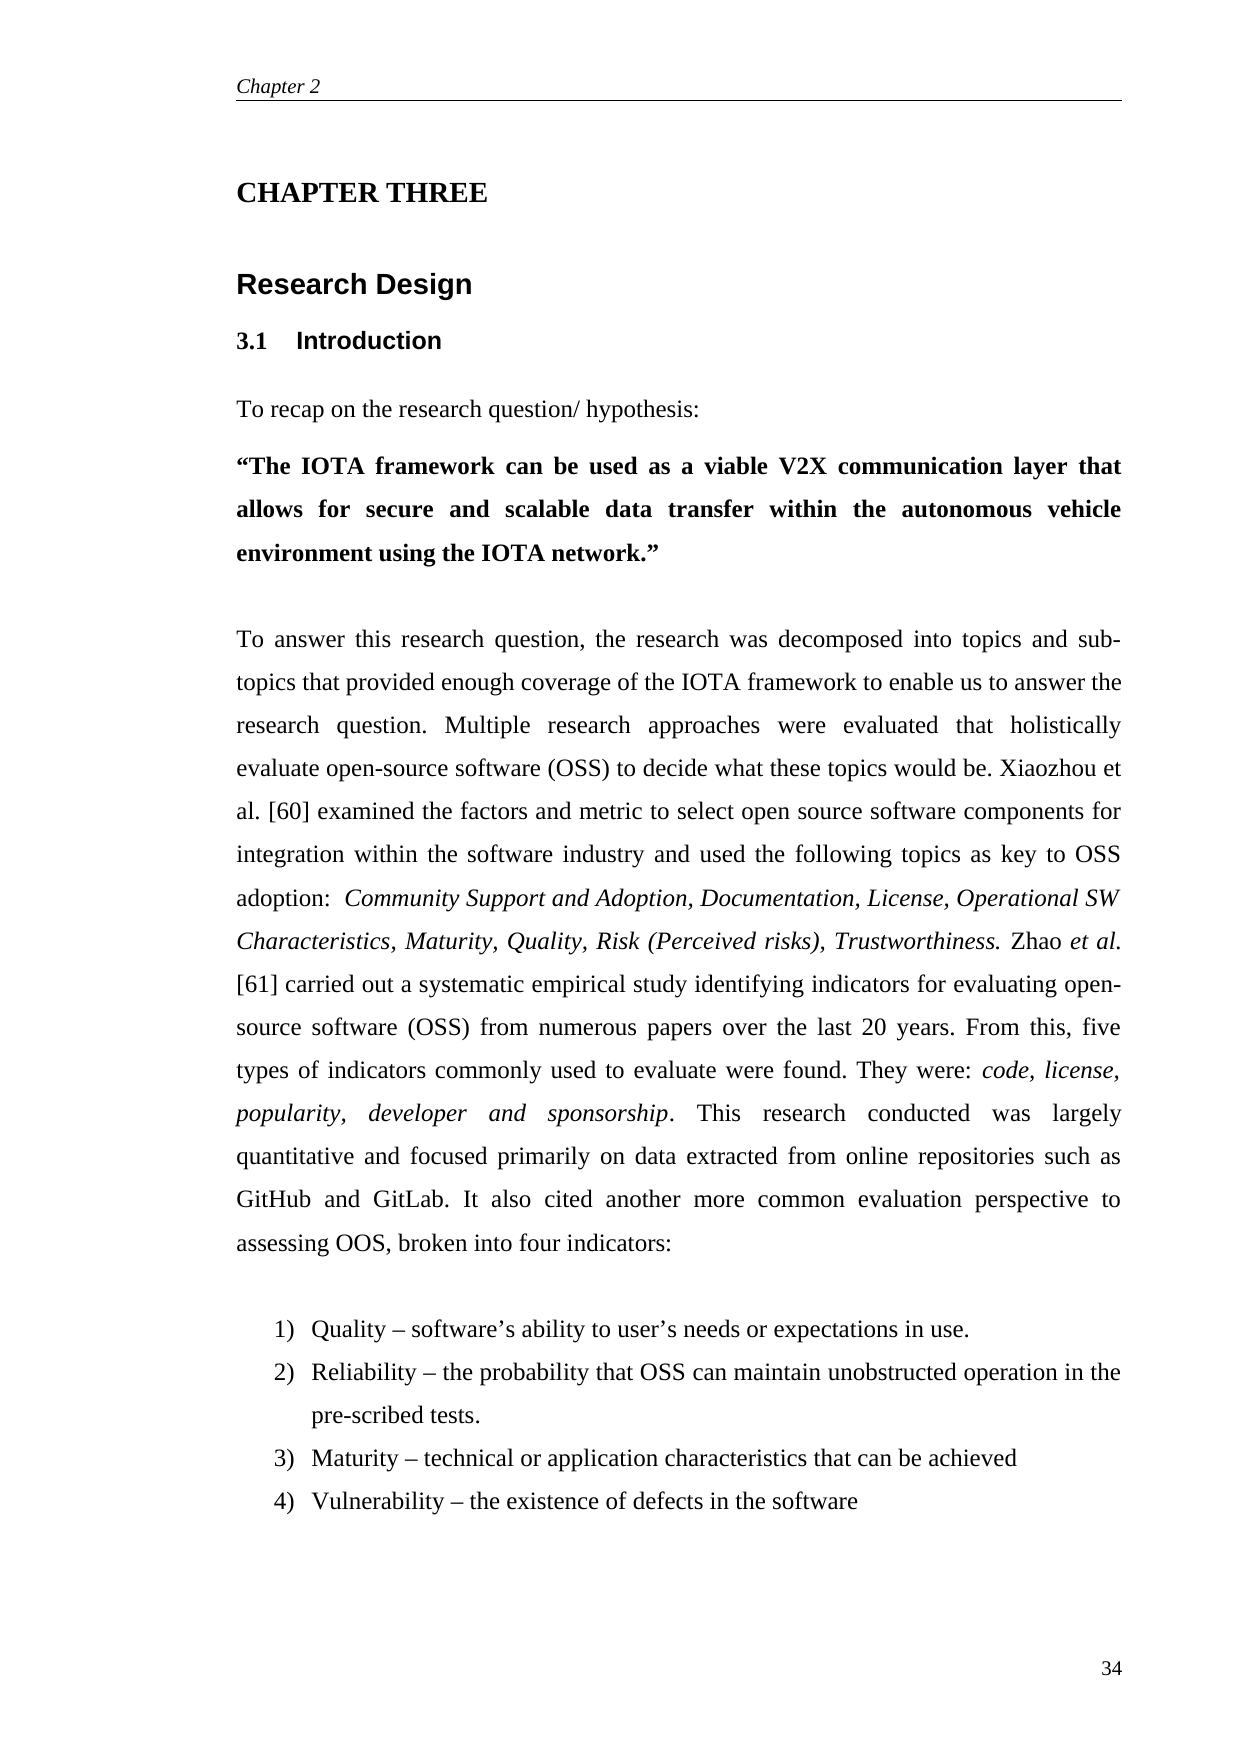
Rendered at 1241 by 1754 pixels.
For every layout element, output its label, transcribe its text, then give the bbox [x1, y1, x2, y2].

subtitle Introduction [236, 326, 1122, 354]
text “The IOTA framework can be used as a viable V2X communication layer that allows for secure and scalable data transfer within the autonomous vehicle environment using the IOTA network.” [236, 451, 1122, 566]
list Maturity – technical or application characteristics that can be achieved [274, 1443, 1122, 1472]
subtitle Research Design [236, 267, 1122, 301]
list Vulnerability – the existence of defects in the software [274, 1486, 1122, 1515]
list Reliability – the probability that OSS can maintain unobstructed operation in the pre-scribed tests. [274, 1357, 1122, 1429]
text To recap on the research question/ hypothesis: [236, 394, 1122, 423]
list Quality – software’s ability to user’s needs or expectations in use. [274, 1314, 1122, 1343]
text To answer this research question, the research was decomposed into topics and sub-topics that provided enough coverage of the IOTA framework to enable us to answer the research question. Multiple research approaches were evaluated that holistically evaluate open-source software (OSS) to decide what these topics would be. Xiaozhou et al. [60] examined the factors and metric to select open source software components for integration within the software industry and used the following topics as key to OSS adoption: Community Support and Adoption, Documentation, License, Operational SW Characteristics, Maturity, Quality, Risk (Perceived risks), Trustworthiness. Zhao et al. [61] carried out a systematic empirical study identifying indicators for evaluating open-source software (OSS) from numerous papers over the last 20 years. From this, five types of indicators commonly used to evaluate were found. They were: code, license, popularity, developer and sponsorship. This research conducted was largely quantitative and focused primarily on data extracted from online repositories such as GitHub and GitLab. It also cited another more common evaluation perspective to assessing OOS, broken into four indicators: [236, 624, 1122, 1256]
subtitle CHAPTER THREE [236, 175, 1122, 208]
